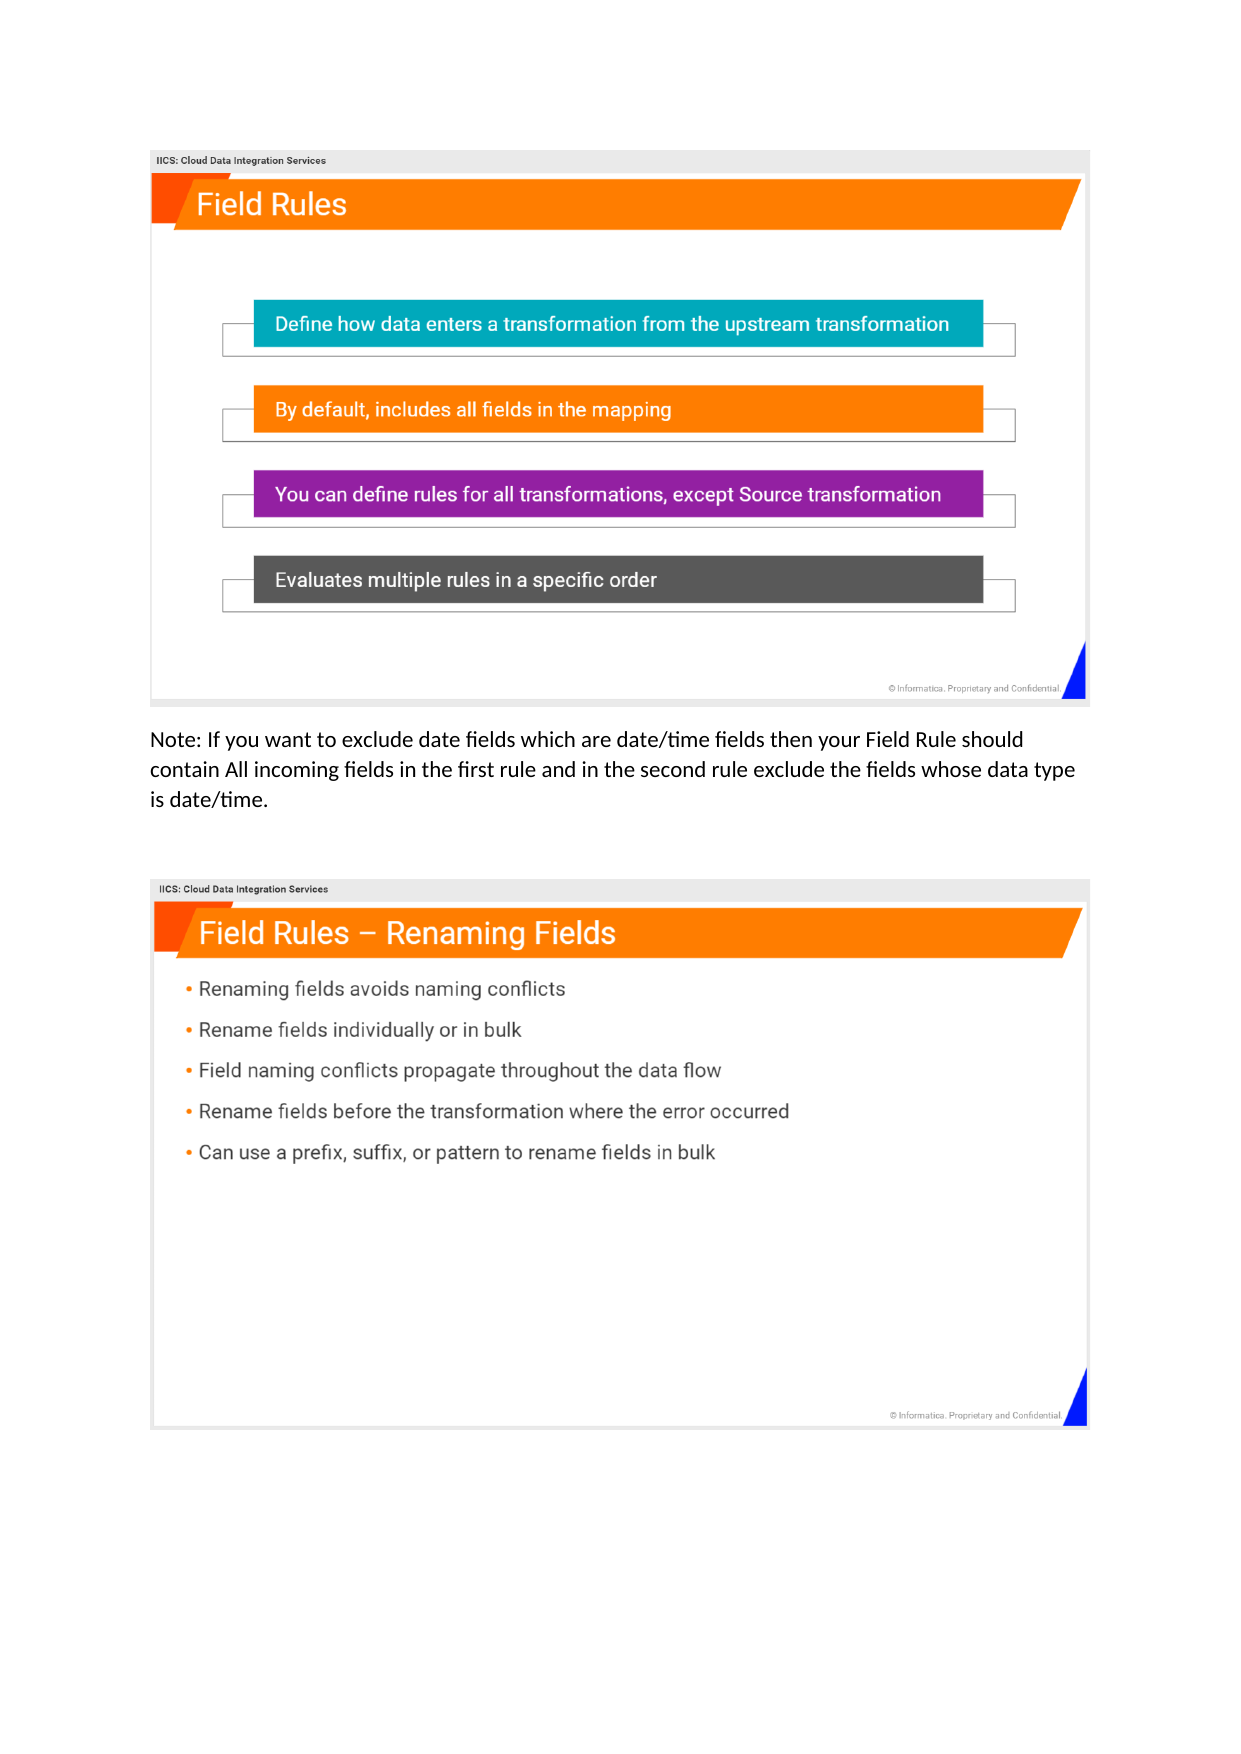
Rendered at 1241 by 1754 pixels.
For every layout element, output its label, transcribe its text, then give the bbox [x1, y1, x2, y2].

text Note: If you want to exclude date fields which are date/time fields then your Field Rule should contain All incoming fields in the first rule and in the second rule exclude the fields whose data type is date/time. [150, 725, 1090, 813]
picture [150, 150, 1091, 707]
picture [150, 879, 1091, 1430]
